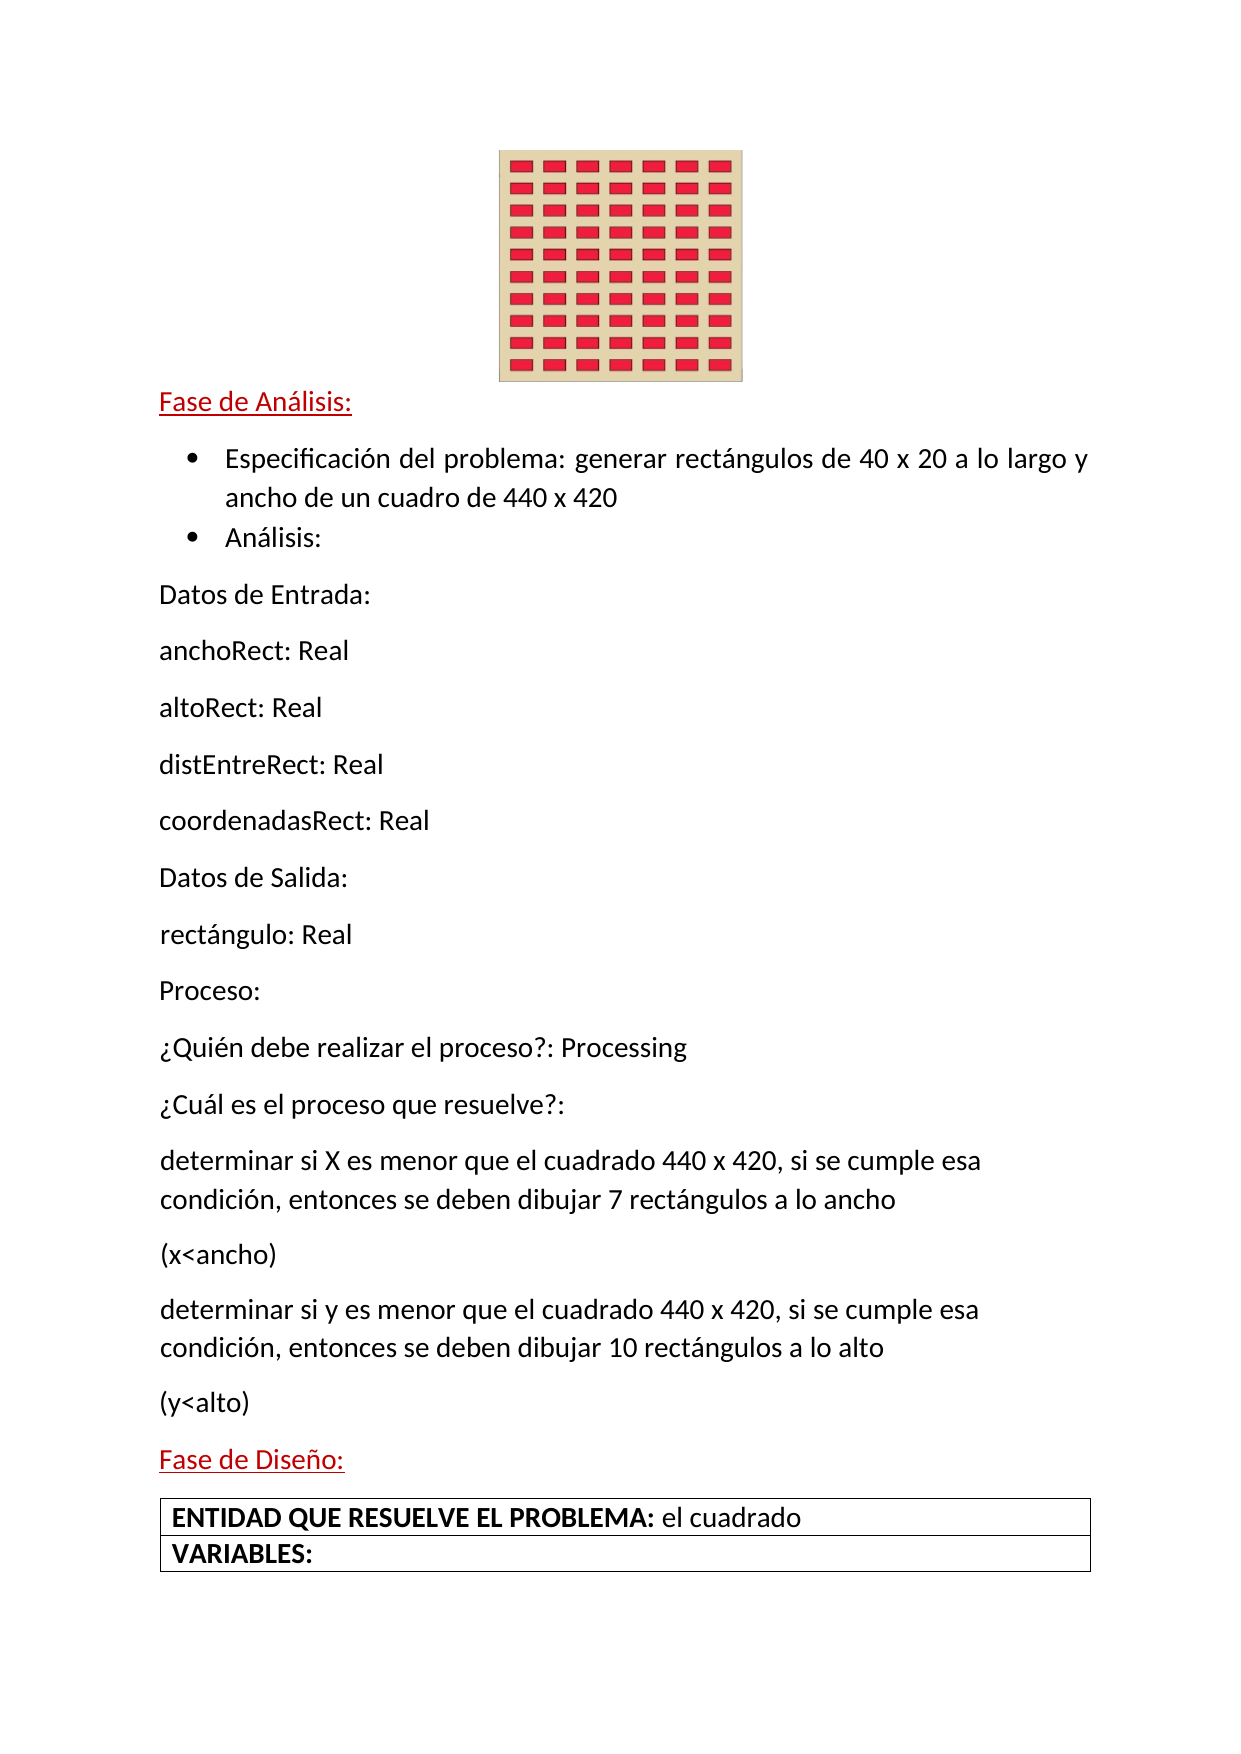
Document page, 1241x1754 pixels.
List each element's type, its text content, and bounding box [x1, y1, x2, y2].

text ¿Cuál es el proceso que resuelve?: [159, 1086, 1089, 1121]
table_header ENTIDAD QUE RESUELVE EL PROBLEMA: el cuadrado [161, 1499, 1090, 1534]
text Datos de Entrada: [159, 576, 1089, 611]
text determinar si y es menor que el cuadrado 440 x 420, si se cumple esa condición, entonces se deben dibujar 10 rectángulos a lo alto [160, 1291, 1090, 1365]
text determinar si X es menor que el cuadrado 440 x 420, si se cumple esa condición, entonces se deben dibujar 7 rectángulos a lo ancho [160, 1142, 1090, 1216]
text altoRect: Real [159, 689, 1089, 725]
list Análisis: [187, 519, 1089, 555]
text Datos de Salida: [159, 859, 1089, 895]
text coordenadasRect: Real [159, 802, 1089, 838]
text anchoRect: Real [159, 632, 1089, 668]
text Fase de Análisis: [159, 383, 1089, 419]
list Especificación del problema: generar rectángulos de 40 x 20 a lo largo y ancho de un cuadro de 440 x 420 [187, 440, 1089, 515]
text Fase de Diseño: [159, 1441, 1089, 1477]
text rectángulo: Real [160, 916, 1090, 951]
text distEntreRect: Real [159, 746, 1089, 781]
text (y<alto) [159, 1384, 1089, 1420]
text Proceso: [159, 972, 1089, 1008]
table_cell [161, 1536, 1090, 1571]
text (x<ancho) [160, 1236, 1090, 1272]
text ¿Quién debe realizar el proceso?: Processing [159, 1029, 1089, 1065]
